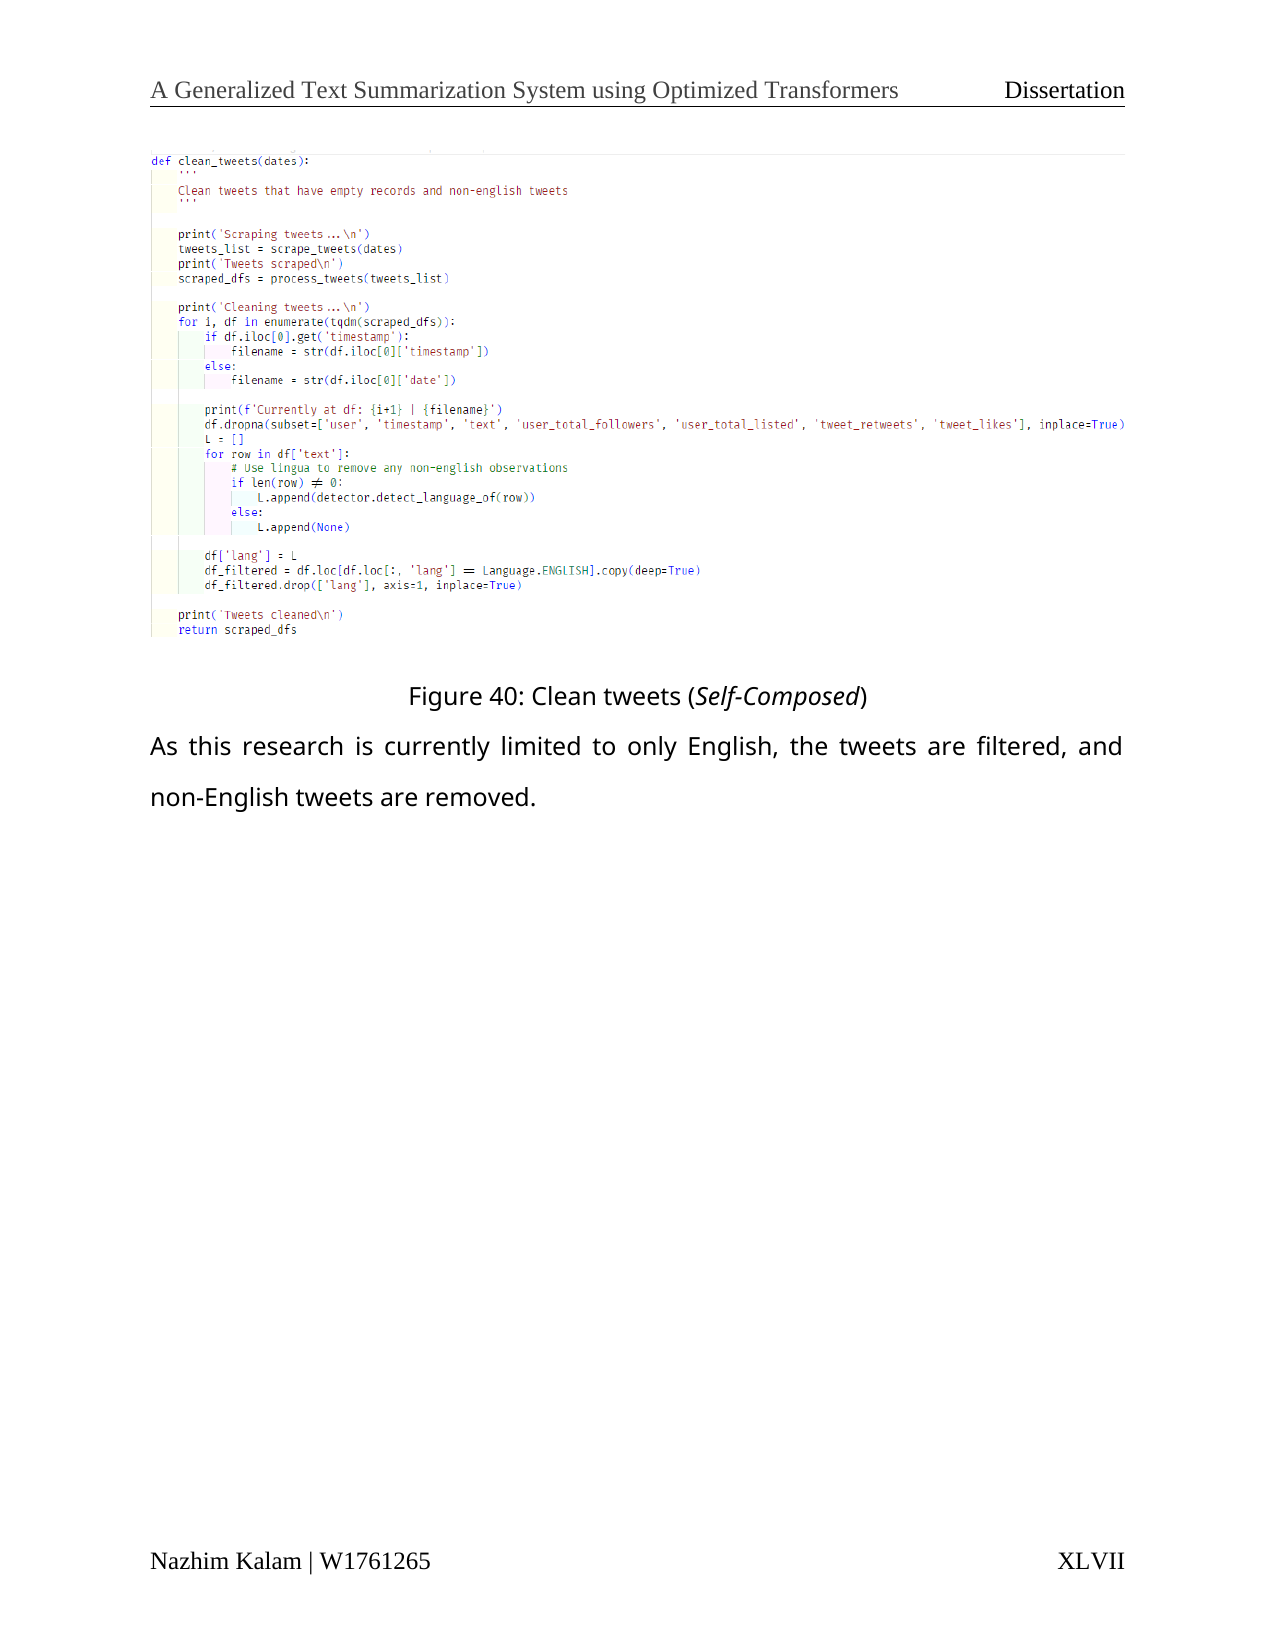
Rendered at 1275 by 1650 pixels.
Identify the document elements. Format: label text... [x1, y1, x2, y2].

text As this research is currently limited to only English, the tweets are filtered, and non-English tweets are removed. [150, 729, 1125, 814]
picture [150, 150, 1125, 648]
